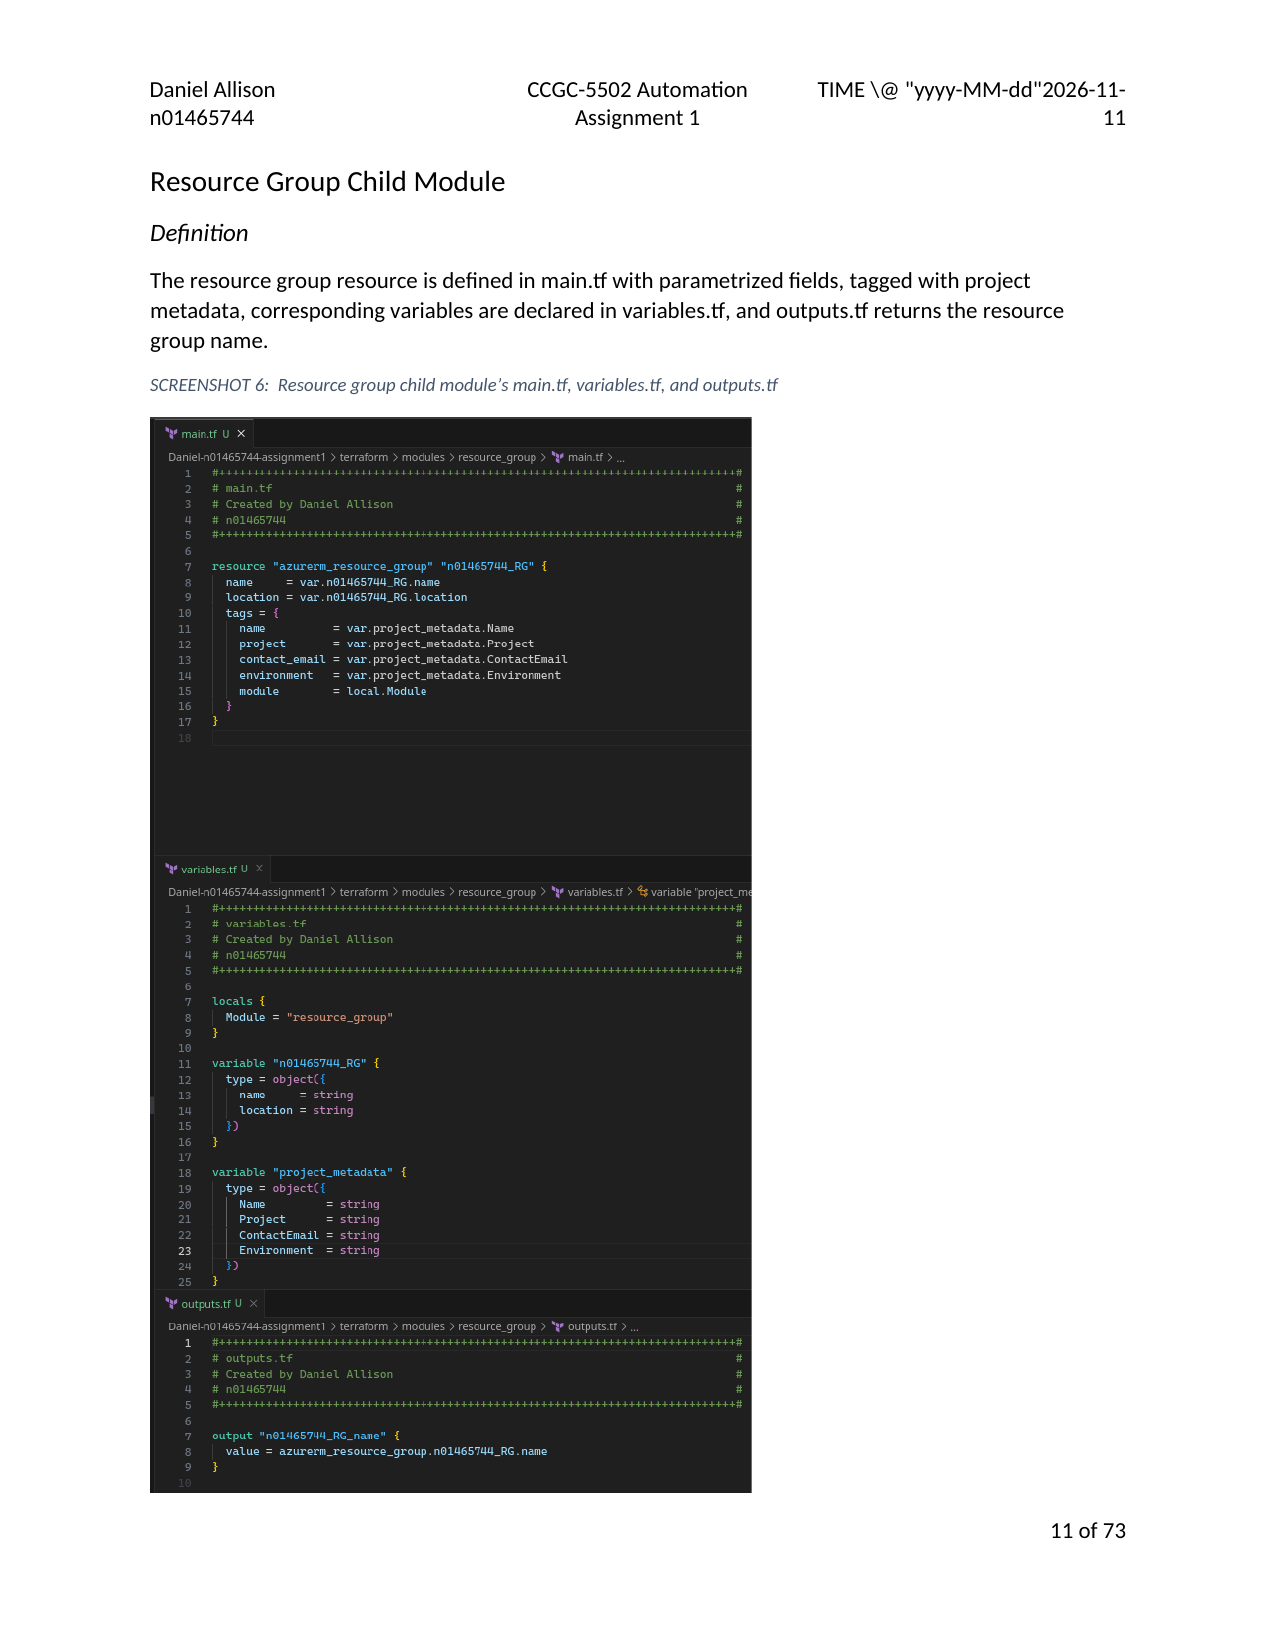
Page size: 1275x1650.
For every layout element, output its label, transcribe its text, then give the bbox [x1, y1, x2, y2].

subtitle Resource Group Child Module [150, 163, 1125, 199]
picture [150, 417, 752, 1493]
text The resource group resource is defined in main.tf with parametrized fields, tagged with project metadata, corresponding variables are declared in variables.tf, and outputs.tf returns the resource group name. [150, 266, 1125, 355]
subtitle Definition [150, 217, 1125, 247]
text SCREENSHOT 6: Resource group child module’s main.tf, variables.tf, and outputs.tf [150, 373, 1125, 396]
